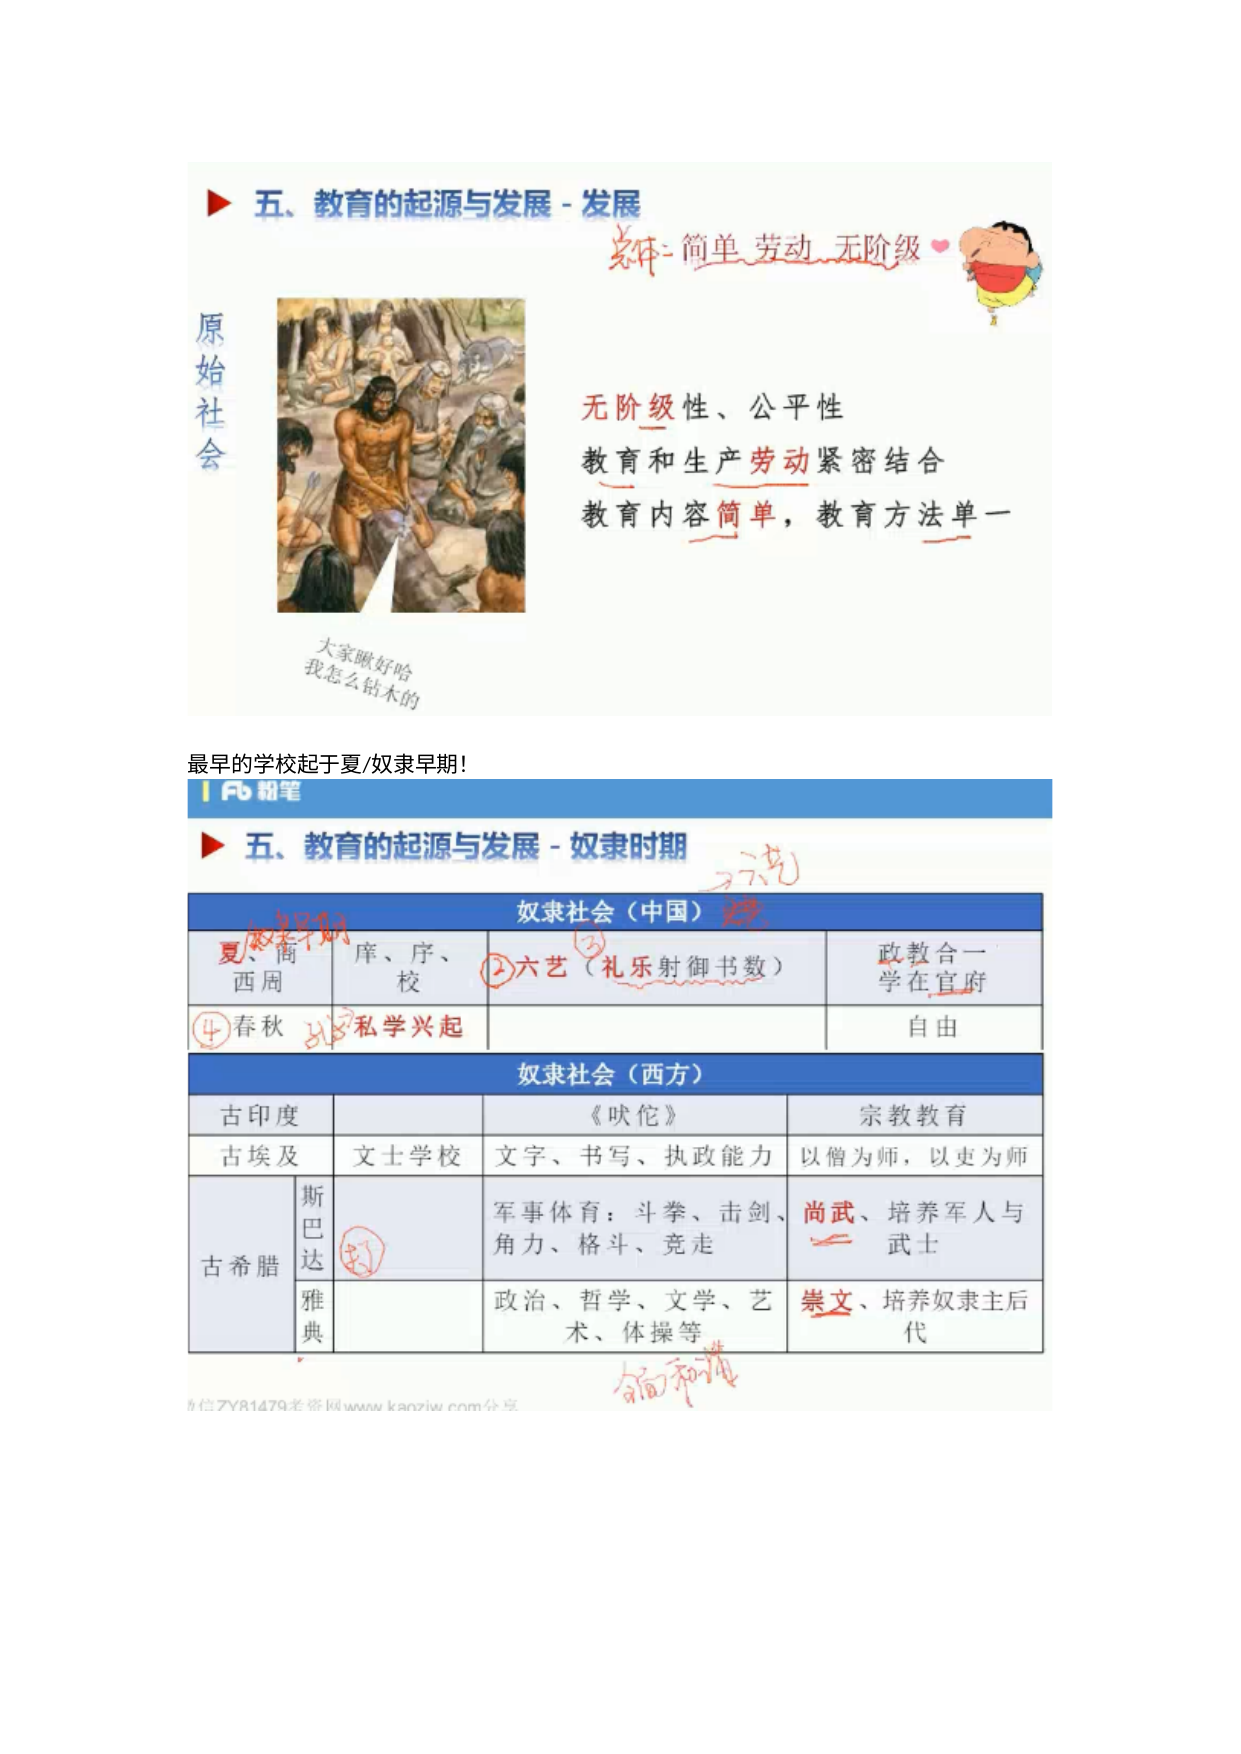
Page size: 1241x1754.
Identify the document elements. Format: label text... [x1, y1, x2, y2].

picture [187, 162, 1052, 716]
picture [187, 779, 1053, 1411]
text 最早的学校起于夏/奴隶早期！ [187, 747, 1053, 779]
